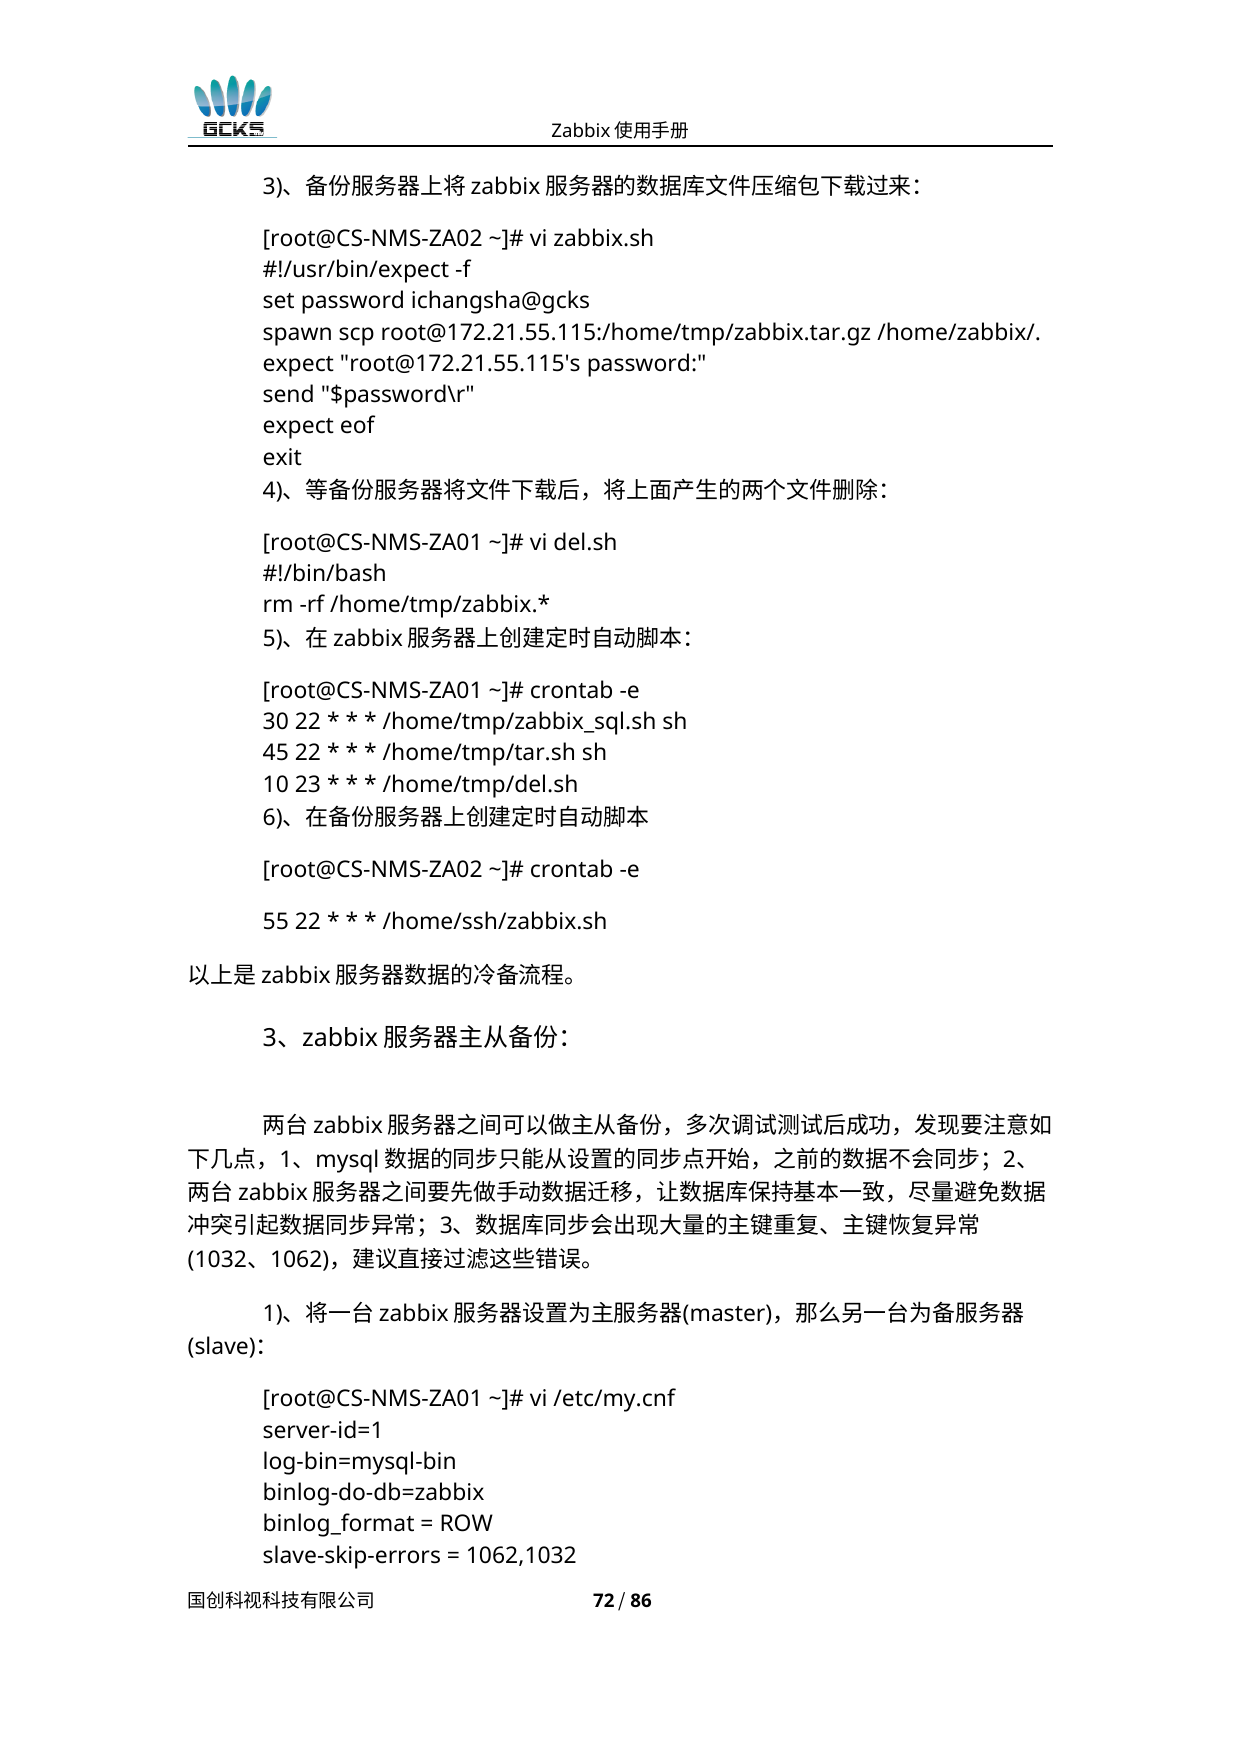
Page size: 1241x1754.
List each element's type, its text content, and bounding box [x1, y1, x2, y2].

text [root@CS-NMS-ZA01 ~]# crontab -e [187, 674, 1053, 705]
text 10 23 * * * /home/tmp/del.sh [187, 767, 1053, 799]
text 4)、等备份服务器将文件下载后，将上面产生的两个文件删除： [187, 472, 1053, 505]
text 45 22 * * * /home/tmp/tar.sh sh [187, 736, 1053, 767]
text 以上是zabbix服务器数据的冷备流程。 [187, 957, 1053, 990]
text exit [187, 440, 1053, 472]
text server-id=1 [187, 1413, 1053, 1445]
text [root@CS-NMS-ZA01 ~]# vi /etc/my.cnf [187, 1382, 1053, 1413]
text set password ichangsha@gcks [187, 284, 1053, 315]
text slave-skip-errors = 1062,1032 [187, 1538, 1053, 1570]
text 30 22 * * * /home/tmp/zabbix_sql.sh sh [187, 705, 1053, 736]
text binlog-do-db=zabbix [187, 1476, 1053, 1507]
text spawn scp root@172.21.55.115:/home/tmp/zabbix.tar.gz /home/zabbix/. [187, 315, 1053, 347]
text 6)、在备份服务器上创建定时自动脚本 [187, 799, 1053, 832]
text 3)、备份服务器上将zabbix服务器的数据库文件压缩包下载过来： [187, 167, 1053, 201]
text #!/bin/bash [187, 557, 1053, 588]
text 55 22 * * * /home/ssh/zabbix.sh [187, 905, 1053, 936]
text 1)、将一台zabbix服务器设置为主服务器(master)，那么另一台为备服务器(slave)： [187, 1295, 1053, 1361]
text rm -rf /home/tmp/zabbix.* [187, 588, 1053, 619]
text send "$password\r" [187, 378, 1053, 409]
text binlog_format = ROW [187, 1507, 1053, 1538]
text [root@CS-NMS-ZA02 ~]# vi zabbix.sh [187, 222, 1053, 253]
subtitle 3、zabbix服务器主从备份： [187, 1017, 1053, 1054]
text [root@CS-NMS-ZA01 ~]# vi del.sh [187, 526, 1053, 557]
picture [187, 73, 278, 138]
text 5)、在zabbix服务器上创建定时自动脚本： [187, 619, 1053, 653]
text log-bin=mysql-bin [187, 1445, 1053, 1476]
text expect eof [187, 409, 1053, 440]
text #!/usr/bin/expect -f [187, 253, 1053, 284]
text expect "root@172.21.55.115's password:" [187, 347, 1053, 378]
text 两台zabbix服务器之间可以做主从备份，多次调试测试后成功，发现要注意如下几点，1、mysql数据的同步只能从设置的同步点开始，之前的数据不会同步；2、两台zabbix服务器之间要先做手动数据迁移，让数据库保持基本一致，尽量避免数据冲突引起数据同步异常；3、数据库同步会出现大量的主键重复、主键恢复异常(1032、1062)，建议直接过滤这些错误。 [187, 1107, 1053, 1274]
text [root@CS-NMS-ZA02 ~]# crontab -e [187, 853, 1053, 884]
